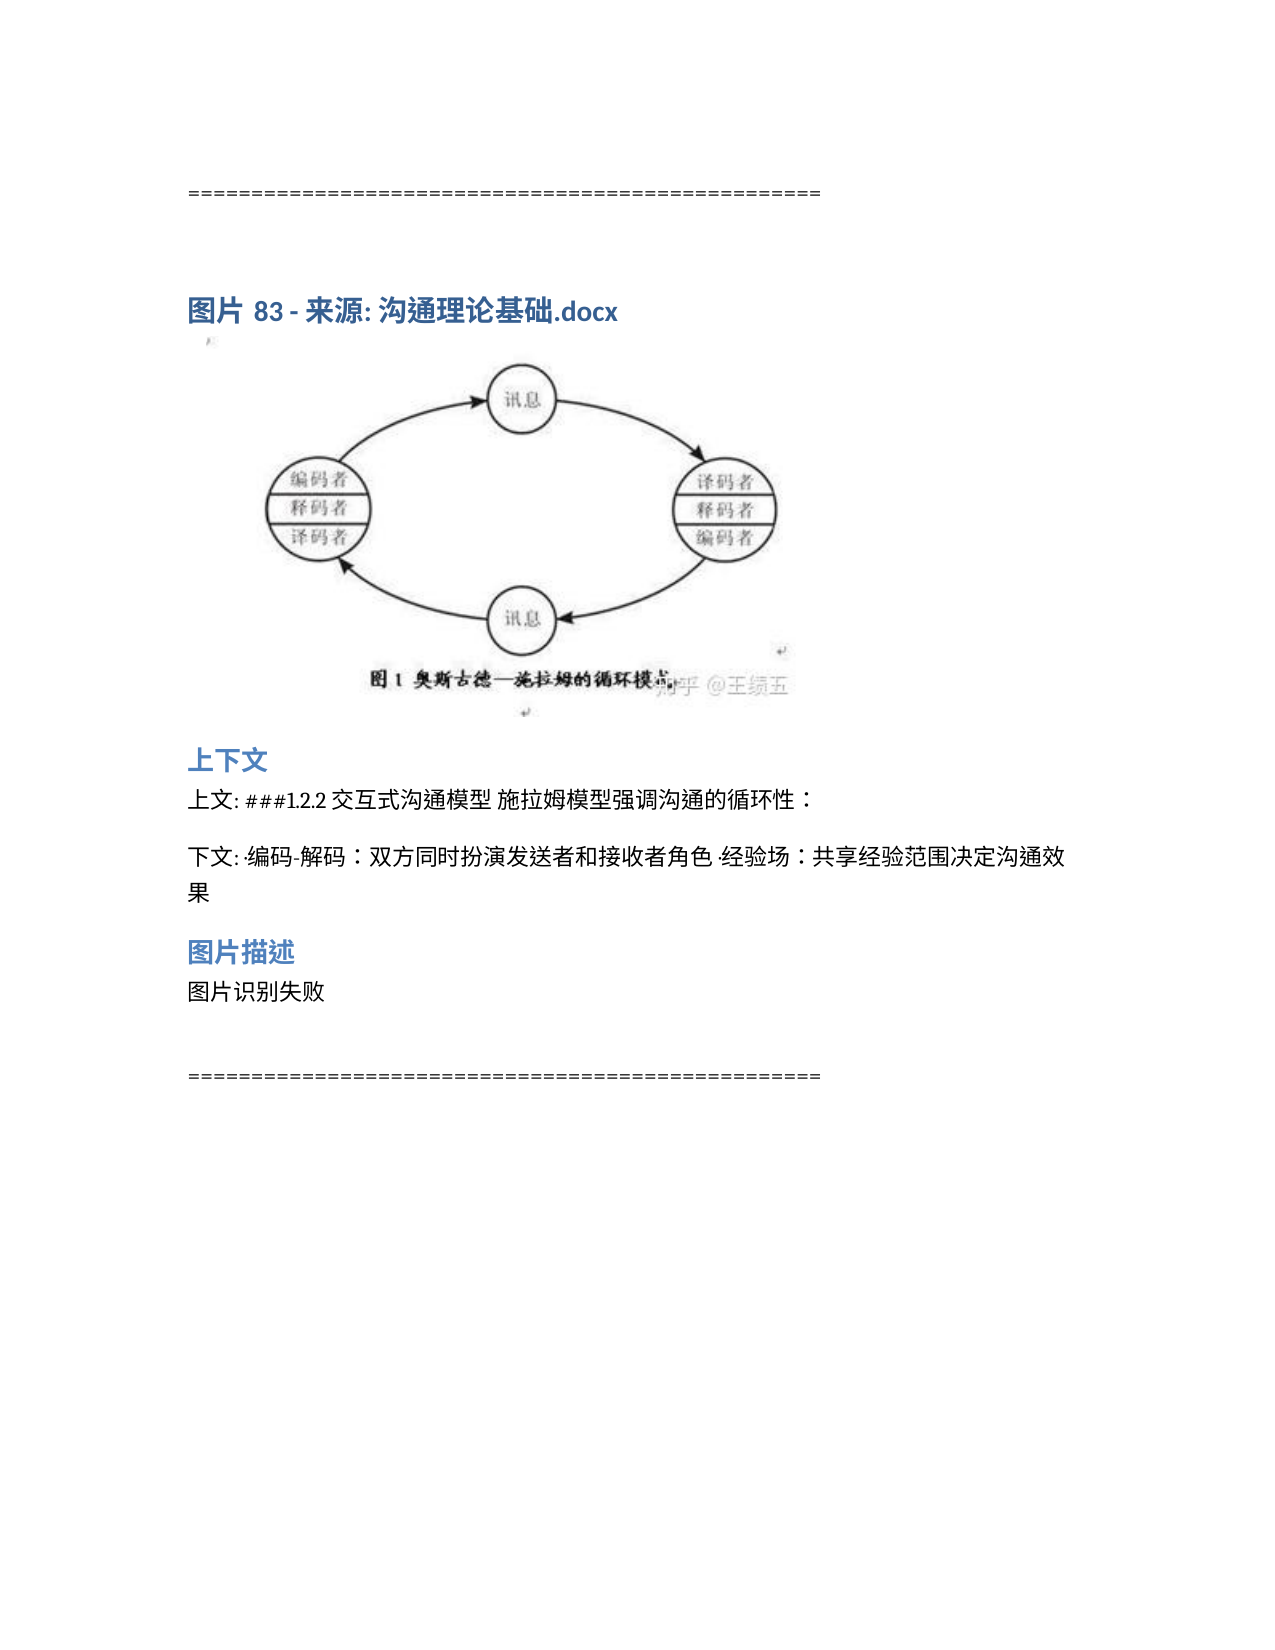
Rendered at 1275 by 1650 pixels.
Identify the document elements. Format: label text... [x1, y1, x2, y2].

subtitle 图片 83 - 来源: 沟通理论基础.docx [187, 291, 1087, 330]
text ================================================== [187, 1033, 1087, 1119]
picture [206, 336, 807, 717]
subtitle 图片描述 [187, 934, 1087, 971]
text 下文: ·编码-解码：双方同时扮演发送者和接收者角色 ·经验场：共享经验范围决定沟通效果 [187, 841, 1087, 908]
text 上文: ###1.2.2 交互式沟通模型 施拉姆模型强调沟通的循环性： [187, 784, 1087, 815]
text ================================================== [187, 150, 1087, 237]
subtitle 上下文 [187, 742, 1087, 779]
text 图片识别失败 [187, 976, 1087, 1007]
